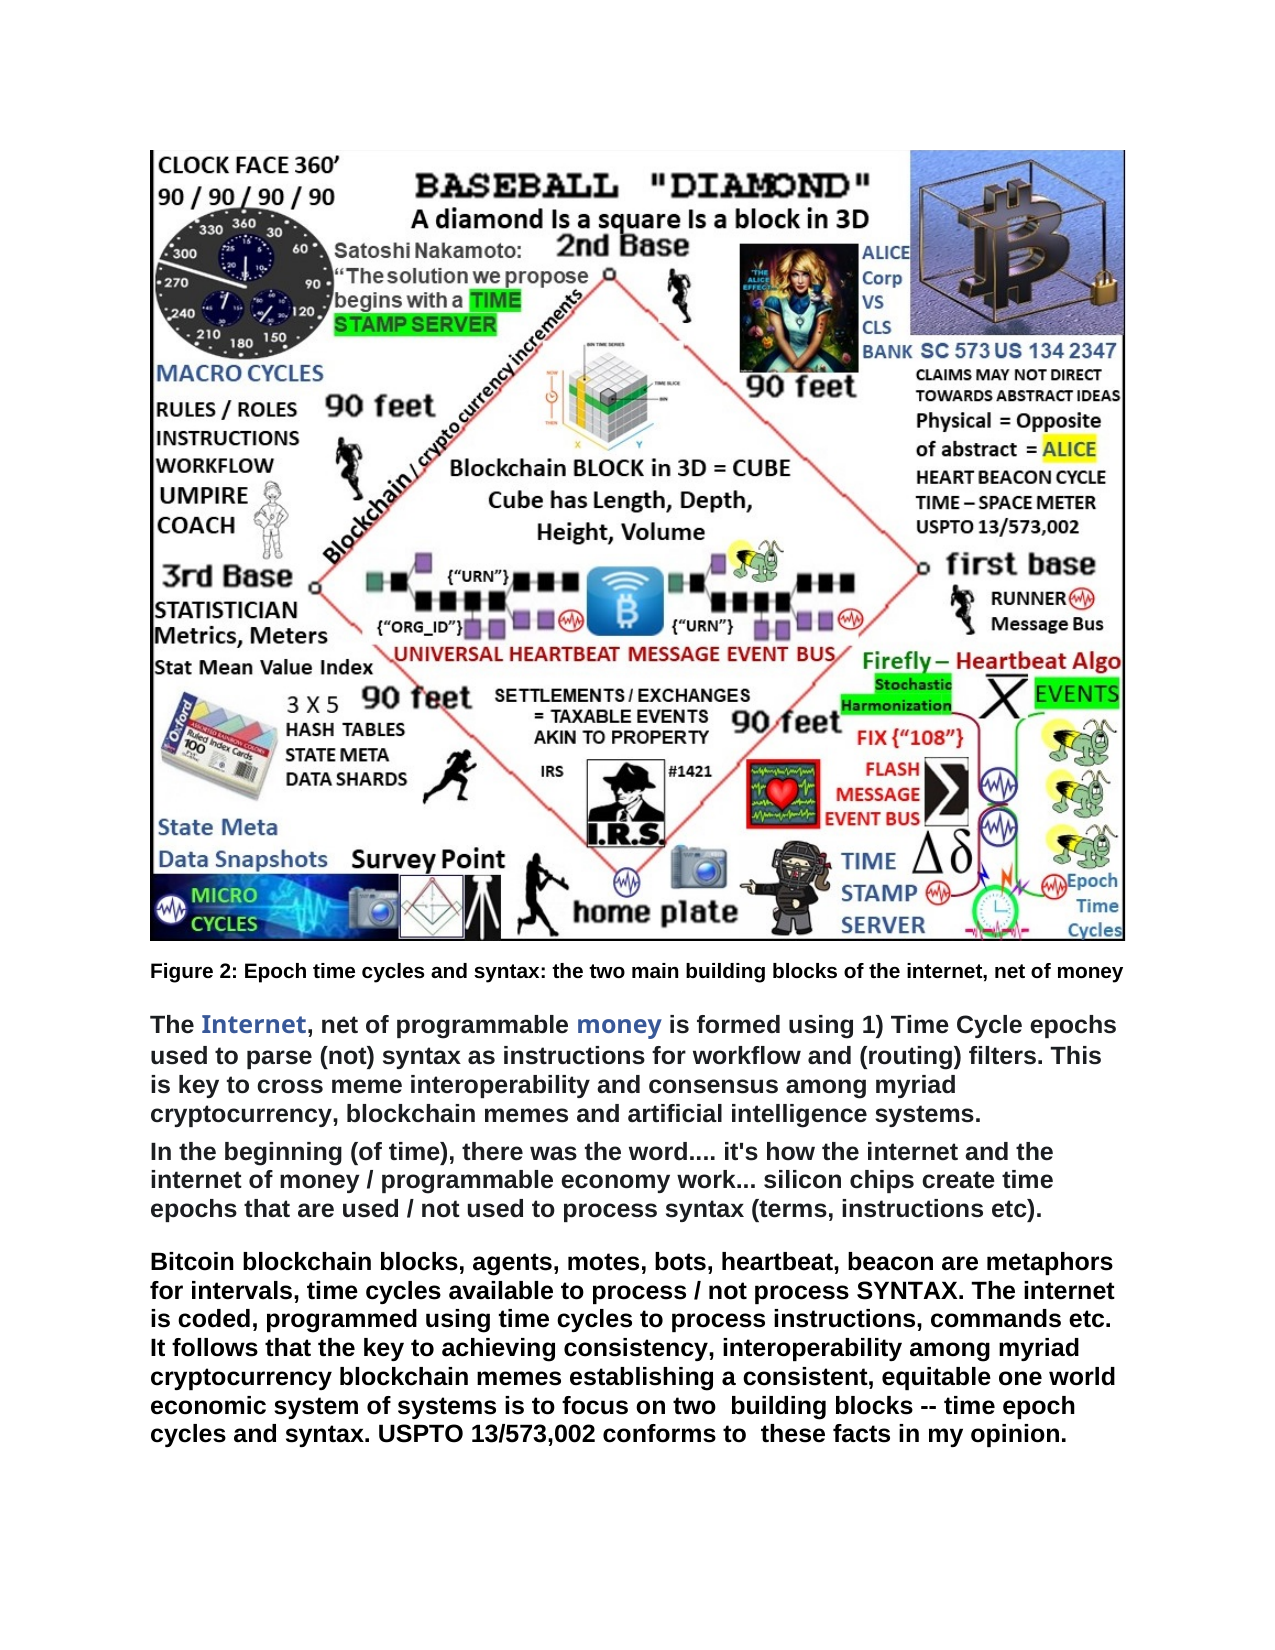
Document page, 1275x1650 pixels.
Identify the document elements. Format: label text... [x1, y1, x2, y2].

text In the beginning (of time), there was the word.... it's how the internet and the internet of money / programmable economy work... silicon chips create time epochs that are used / not used to process syntax (terms, instructions etc). [150, 1137, 1125, 1223]
picture [150, 150, 1125, 941]
text The Internet, net of programmable money is formed using 1) Time Cycle epochs used to parse (not) syntax as instructions for workflow and (routing) filters. This is key to cross meme interoperability and consensus among myriad cryptocurrency, blockchain memes and artificial intelligence systems. [150, 1007, 1125, 1127]
text Bitcoin blockchain blocks, agents, motes, bots, heartbeat, beacon are metaphors for intervals, time cycles available to process / not process SYNTAX. The internet is coded, programmed using time cycles to process instructions, commands etc. It follows that the key to achieving consistency, interoperability among myriad cryptocurrency blockchain memes establishing a consistent, equitable one world economic system of systems is to focus on two building blocks -- time epoch cycles and syntax. USPTO 13/573,002 conforms to these facts in my opinion. [150, 1247, 1125, 1448]
text Figure 2: Epoch time cycles and syntax: the two main building blocks of the internet, net of money [150, 959, 1125, 983]
